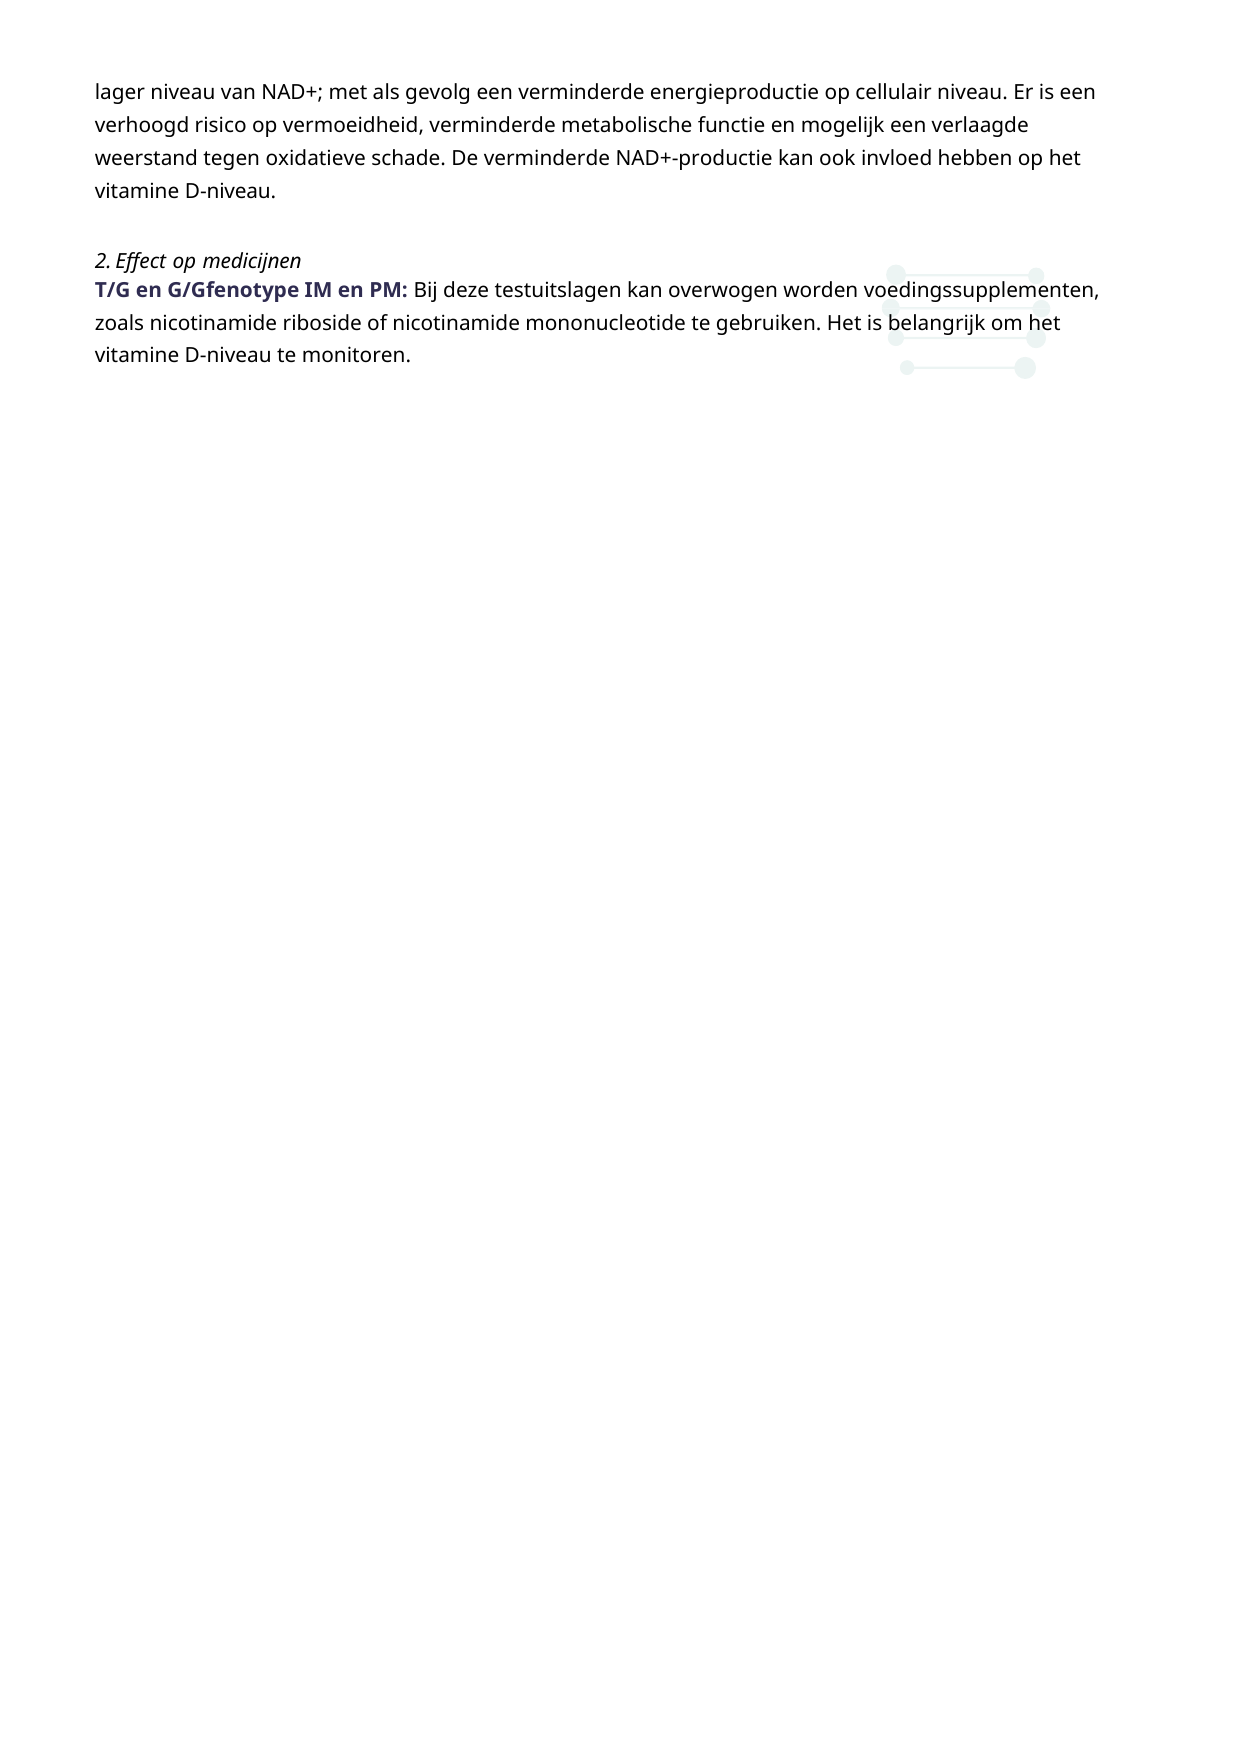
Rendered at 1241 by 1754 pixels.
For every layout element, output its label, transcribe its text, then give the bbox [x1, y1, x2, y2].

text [94, 77, 1132, 204]
text T/G en G/G­fenotype IM en PM: Bij deze testuitslagen kan overwogen worden voedingssupplementen, zoals nicotinamide riboside of nicotinamide mononucleotide te gebruiken. Het is belangrijk om het vitamine D-niveau te monitoren. [94, 275, 1119, 369]
list Effect op medicijnen [94, 246, 1240, 275]
